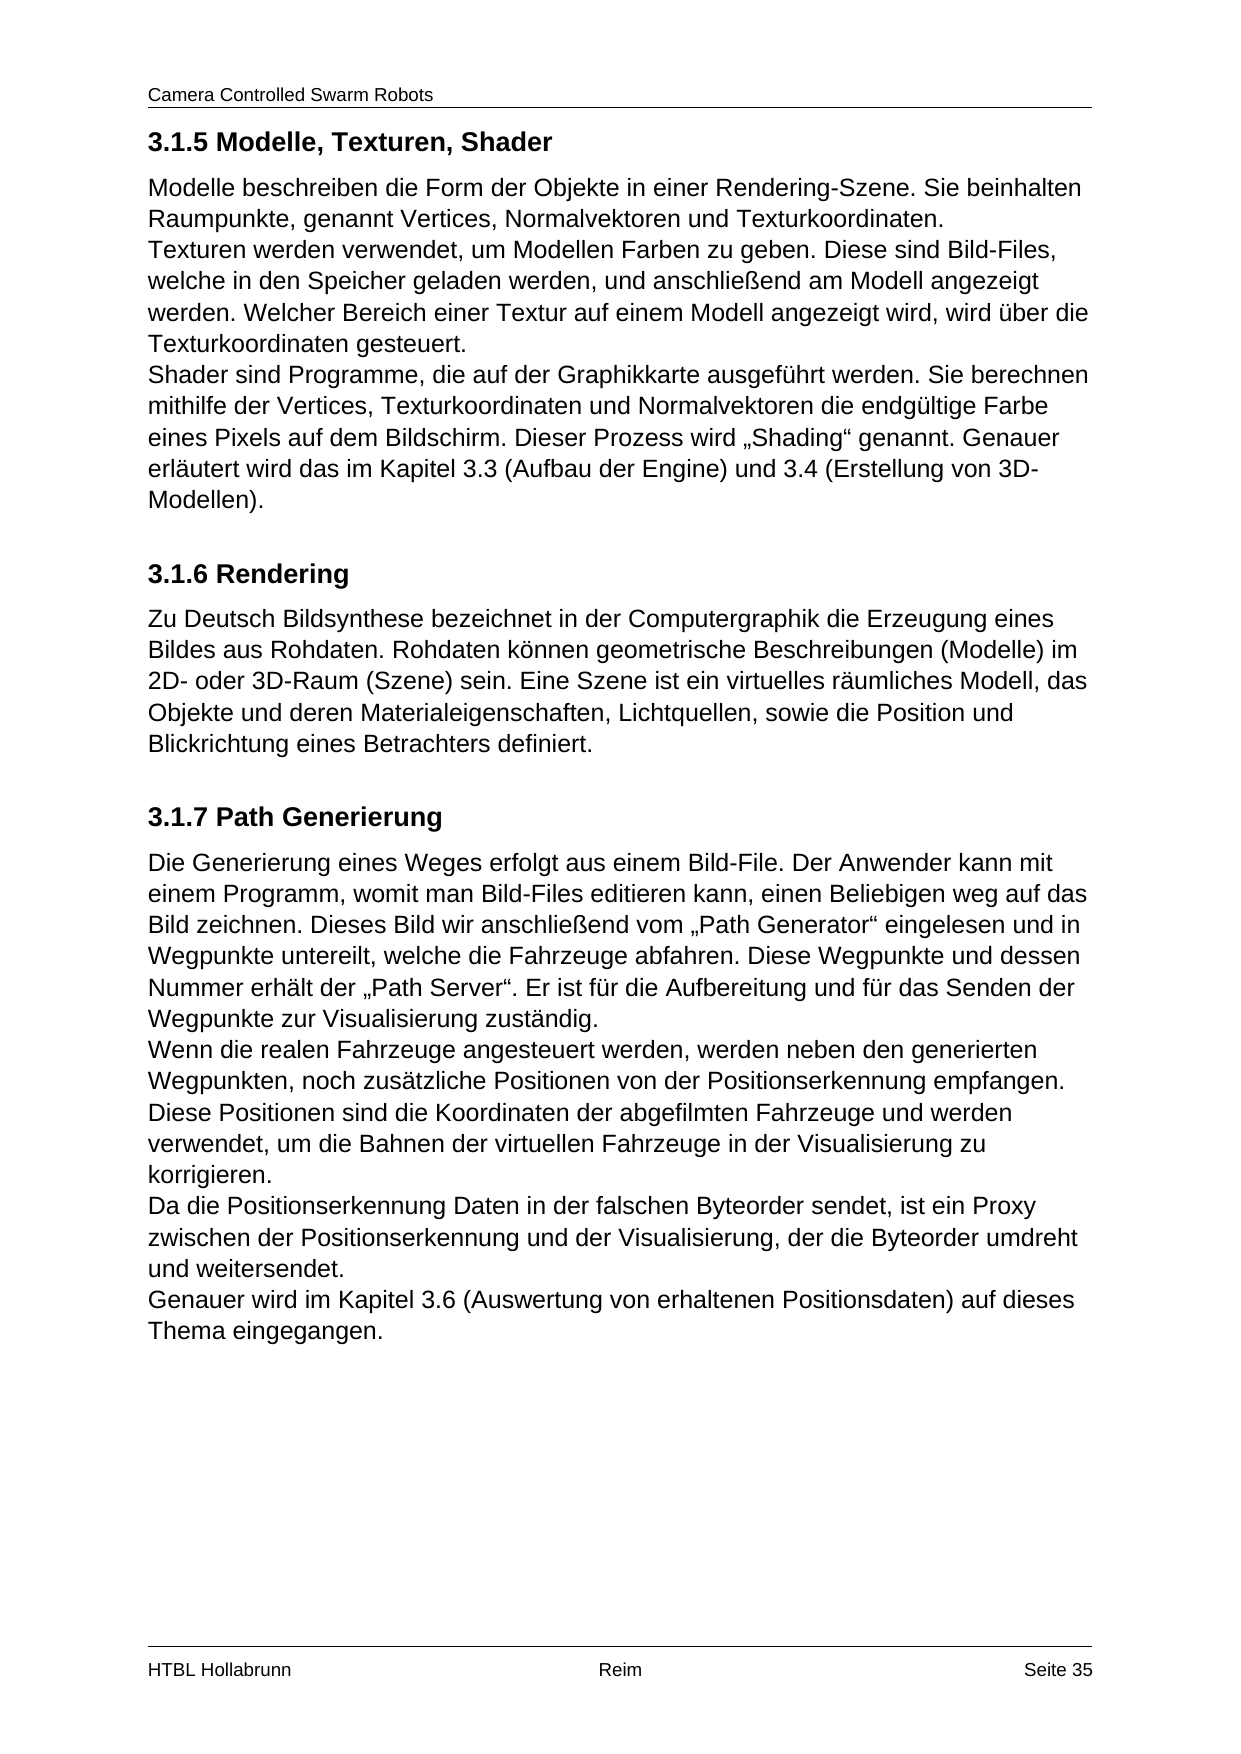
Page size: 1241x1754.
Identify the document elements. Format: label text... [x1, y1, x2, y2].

text Genauer wird im Kapitel 3.6 (Auswertung von erhaltenen Positionsdaten) auf dieses Thema eingegangen. [148, 1283, 1092, 1345]
text Zu Deutsch Bildsynthese bezeichnet in der Computergraphik die Erzeugung eines Bildes aus Rohdaten. Rohdaten können geometrische Beschreibungen (Modelle) im 2D- oder 3D-Raum (Szene) sein. Eine Szene ist ein virtuelles räumliches Modell, das Objekte und deren Materialeigenschaften, Lichtquellen, sowie die Position und Blickrichtung eines Betrachters definiert. [148, 601, 1092, 758]
text Da die Positionserkennung Daten in der falschen Byteorder sendet, ist ein Proxy zwischen der Positionserkennung und der Visualisierung, der die Byteorder umdreht und weitersendet. [148, 1189, 1092, 1283]
text Die Generierung eines Weges erfolgt aus einem Bild-File. Der Anwender kann mit einem Programm, womit man Bild-Files editieren kann, einen Beliebigen weg auf das Bild zeichnen. Dieses Bild wir anschließend vom „Path Generator“ eingelesen und in Wegpunkte untereilt, welche die Fahrzeuge abfahren. Diese Wegpunkte und dessen Nummer erhält der „Path Server“. Er ist für die Aufbereitung und für das Senden der Wegpunkte zur Visualisierung zuständig. Wenn die realen Fahrzeuge angesteuert werden, werden neben den generierten Wegpunkten, noch zusätzliche Positionen von der Positionserkennung empfangen. Diese Positionen sind die Koordinaten der abgefilmten Fahrzeuge und werden verwendet, um die Bahnen der virtuellen Fahrzeuge in der Visualisierung zu korrigieren. [148, 845, 1092, 1189]
text Modelle beschreiben die Form der Objekte in einer Rendering-Szene. Sie beinhalten Raumpunkte, genannt Vertices, Normalvektoren und Texturkoordinaten. Texturen werden verwendet, um Modellen Farben zu geben. Diese sind Bild-Files, welche in den Speicher geladen werden, und anschließend am Modell angezeigt werden. Welcher Bereich einer Textur auf einem Modell angezeigt wird, wird über die Texturkoordinaten gesteuert. [148, 170, 1092, 358]
subtitle Rendering [148, 558, 1092, 589]
text Shader sind Programme, die auf der Graphikkarte ausgeführt werden. Sie berechnen mithilfe der Vertices, Texturkoordinaten und Normalvektoren die endgültige Farbe eines Pixels auf dem Bildschirm. Dieser Prozess wird „Shading“ genannt. Genauer erläutert wird das im Kapitel 3.3 (Aufbau der Engine) und 3.4 (Erstellung von 3D-Modellen). [148, 358, 1092, 514]
subtitle Path Generierung [148, 801, 1092, 833]
subtitle Modelle, Texturen, Shader [148, 126, 1092, 158]
